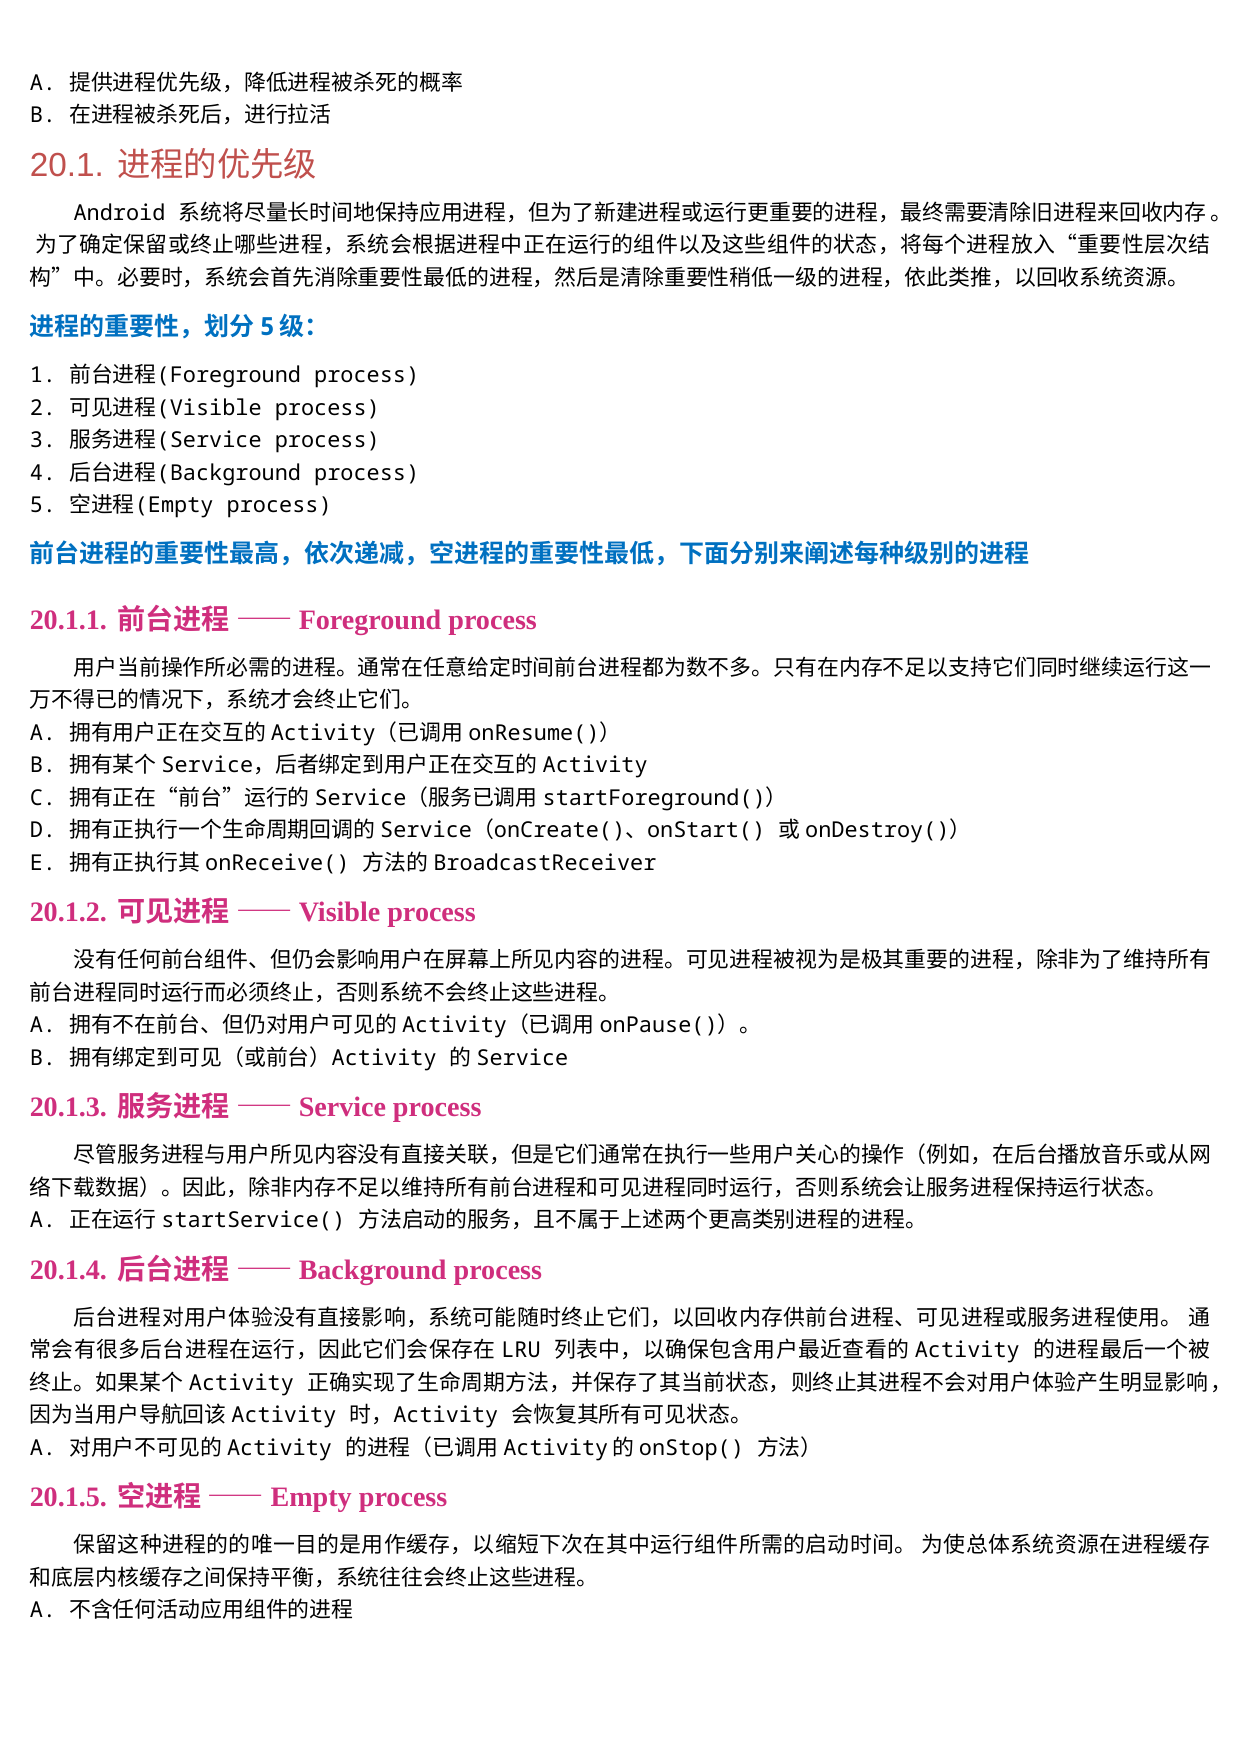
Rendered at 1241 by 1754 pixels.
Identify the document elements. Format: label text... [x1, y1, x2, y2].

text 尽管服务进程与用户所见内容没有直接关联，但是它们通常在执行一些用户关心的操作（例如，在后台播放音乐或从网络下载数据）。因此，除非内存不足以维持所有前台进程和可见进程同时运行，否则系统会让服务进程保持运行状态。 [29, 1137, 1211, 1202]
list 进程的重要性，划分5级： [29, 292, 1211, 357]
text A. 拥有不在前台、但仍对用户可见的 Activity（已调用 onPause()）。 [29, 1007, 1211, 1039]
text A. 正在运行 startService() 方法启动的服务，且不属于上述两个更高类别进程的进程。 [29, 1202, 1211, 1234]
subtitle 后台进程 —— Background process [29, 1234, 1211, 1299]
text B. 在进程被杀死后，进行拉活 [29, 97, 1211, 129]
text B. 拥有绑定到可见（或前台）Activity 的 Service [29, 1039, 1211, 1072]
text D. 拥有正执行一个生命周期回调的 Service（onCreate()、onStart() 或 onDestroy()） [29, 812, 1211, 844]
text C. 拥有正在“前台”运行的 Service（服务已调用 startForeground()） [29, 779, 1211, 812]
text A. 对用户不可见的 Activity 的进程（已调用 Activity的onStop() 方法） [29, 1429, 1211, 1462]
subtitle 进程的优先级 [29, 129, 1211, 194]
text 没有任何前台组件、但仍会影响用户在屏幕上所见内容的进程。可见进程被视为是极其重要的进程，除非为了维持所有前台进程同时运行而必须终止，否则系统不会终止这些进程。 [29, 942, 1211, 1007]
text A. 提供进程优先级，降低进程被杀死的概率 [29, 64, 1211, 97]
text 后台进程对用户体验没有直接影响，系统可能随时终止它们，以回收内存供前台进程、可见进程或服务进程使用。 通常会有很多后台进程在运行，因此它们会保存在 LRU 列表中，以确保包含用户最近查看的 Activity 的进程最后一个被终止。如果某个 Activity 正确实现了生命周期方法，并保存了其当前状态，则终止其进程不会对用户体验产生明显影响，因为当用户导航回该 Activity 时，Activity 会恢复其所有可见状态。 [29, 1299, 1211, 1429]
text 3. 服务进程(Service process) [29, 422, 1211, 454]
list 不含任何活动应用组件的进程 [29, 1592, 1211, 1624]
text B. 拥有某个 Service，后者绑定到用户正在交互的 Activity [29, 747, 1211, 779]
subtitle 空进程 —— Empty process [29, 1462, 1211, 1527]
text 用户当前操作所必需的进程。通常在任意给定时间前台进程都为数不多。只有在内存不足以支持它们同时继续运行这一万不得已的情况下，系统才会终止它们。 [29, 649, 1211, 714]
text Android 系统将尽量长时间地保持应用进程，但为了新建进程或运行更重要的进程，最终需要清除旧进程来回收内存。 为了确定保留或终止哪些进程，系统会根据进程中正在运行的组件以及这些组件的状态，将每个进程放入“重要性层次结构”中。必要时，系统会首先消除重要性最低的进程，然后是清除重要性稍低一级的进程，依此类推，以回收系统资源。 [29, 194, 1211, 292]
text 4. 后台进程(Background process) [29, 454, 1211, 487]
text 2. 可见进程(Visible process) [29, 389, 1211, 422]
text E. 拥有正执行其 onReceive() 方法的 BroadcastReceiver [29, 844, 1211, 877]
text A. 拥有用户正在交互的 Activity（已调用 onResume()） [29, 714, 1211, 747]
text 1. 前台进程(Foreground process) [29, 357, 1211, 389]
subtitle 服务进程 —— Service process [29, 1072, 1211, 1137]
subtitle 可见进程 —— Visible process [29, 877, 1211, 942]
subtitle 前台进程 —— Foreground process [29, 584, 1211, 649]
text 保留这种进程的的唯一目的是用作缓存，以缩短下次在其中运行组件所需的启动时间。 为使总体系统资源在进程缓存和底层内核缓存之间保持平衡，系统往往会终止这些进程。 [29, 1527, 1211, 1592]
list 前台进程的重要性最高，依次递减，空进程的重要性最低，下面分别来阐述每种级别的进程 [29, 519, 1211, 584]
text 5. 空进程(Empty process) [29, 487, 1211, 519]
